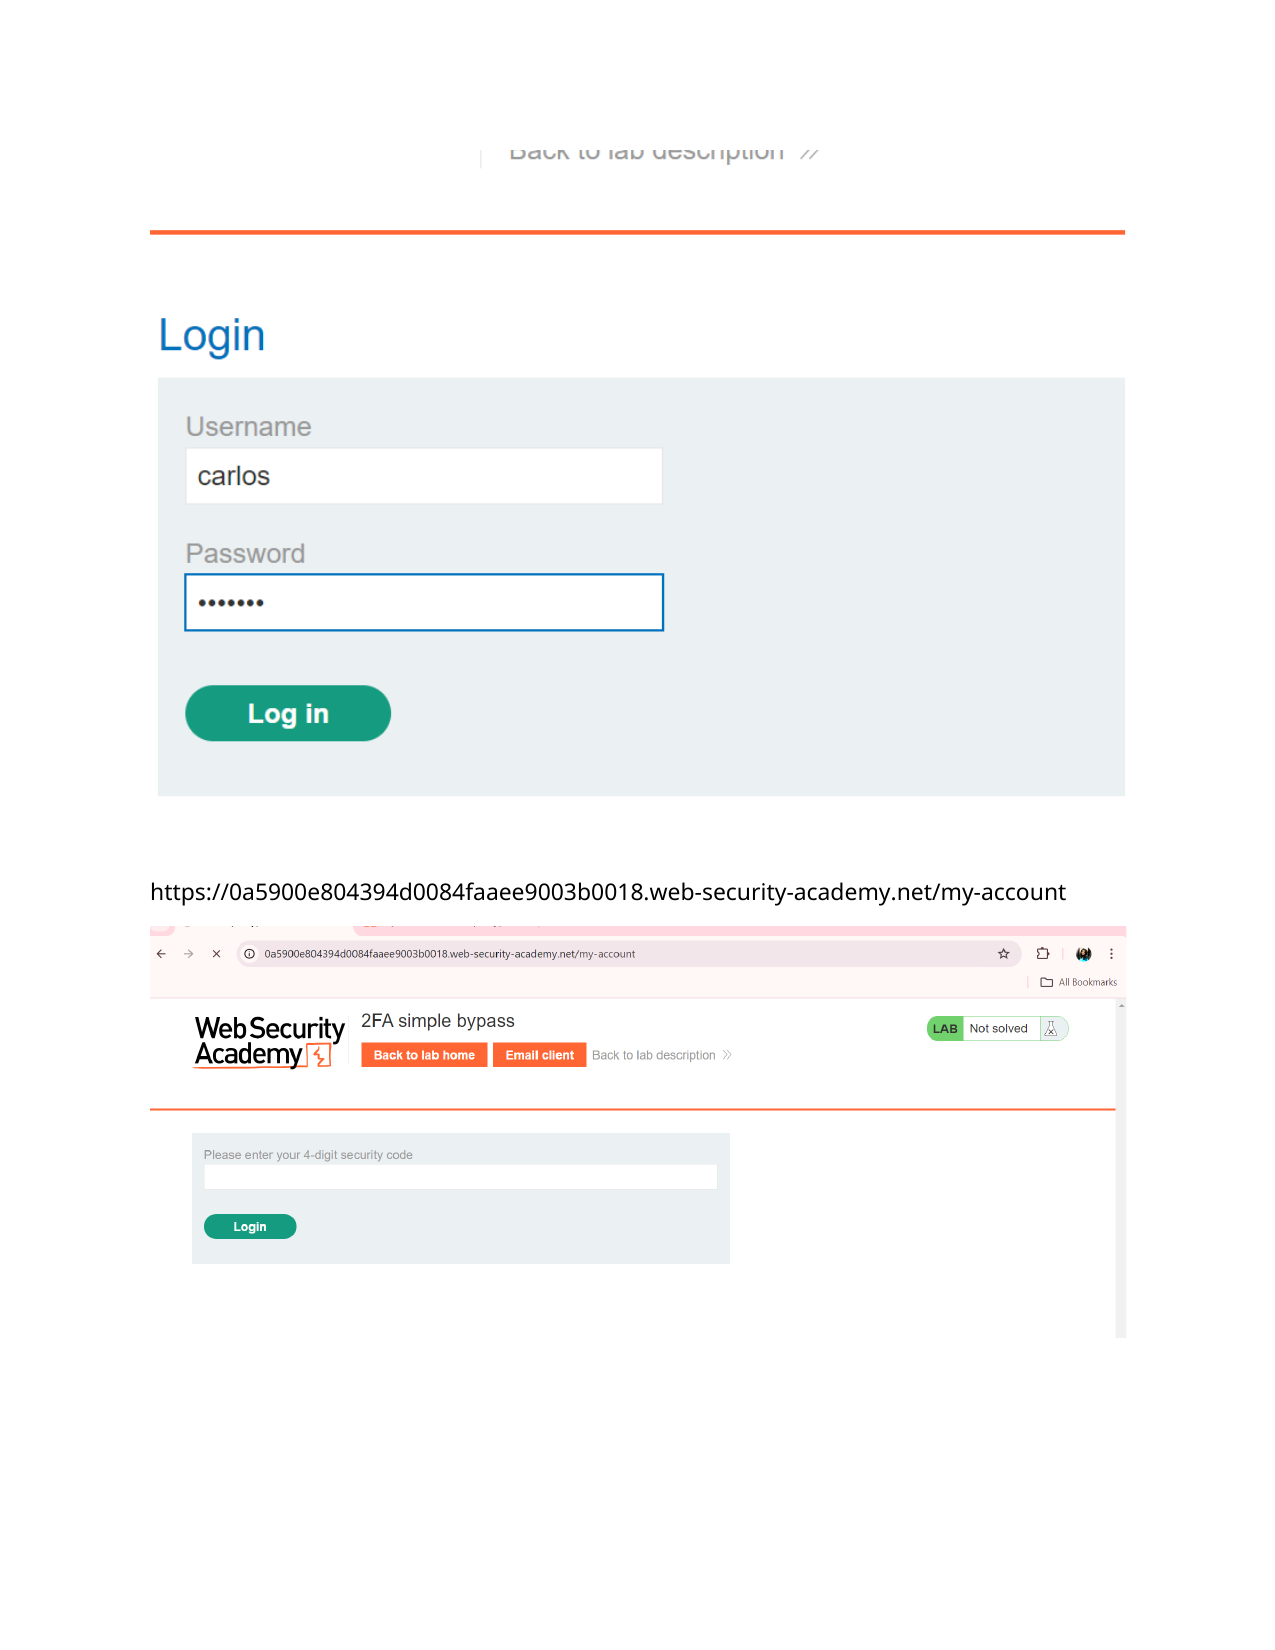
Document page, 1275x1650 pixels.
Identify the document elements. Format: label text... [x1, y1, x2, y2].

picture [150, 150, 1125, 874]
text https://0a5900e804394d0084faaee9003b0018.web-security-academy.net/my-account [150, 874, 1125, 907]
picture [150, 926, 1127, 1338]
